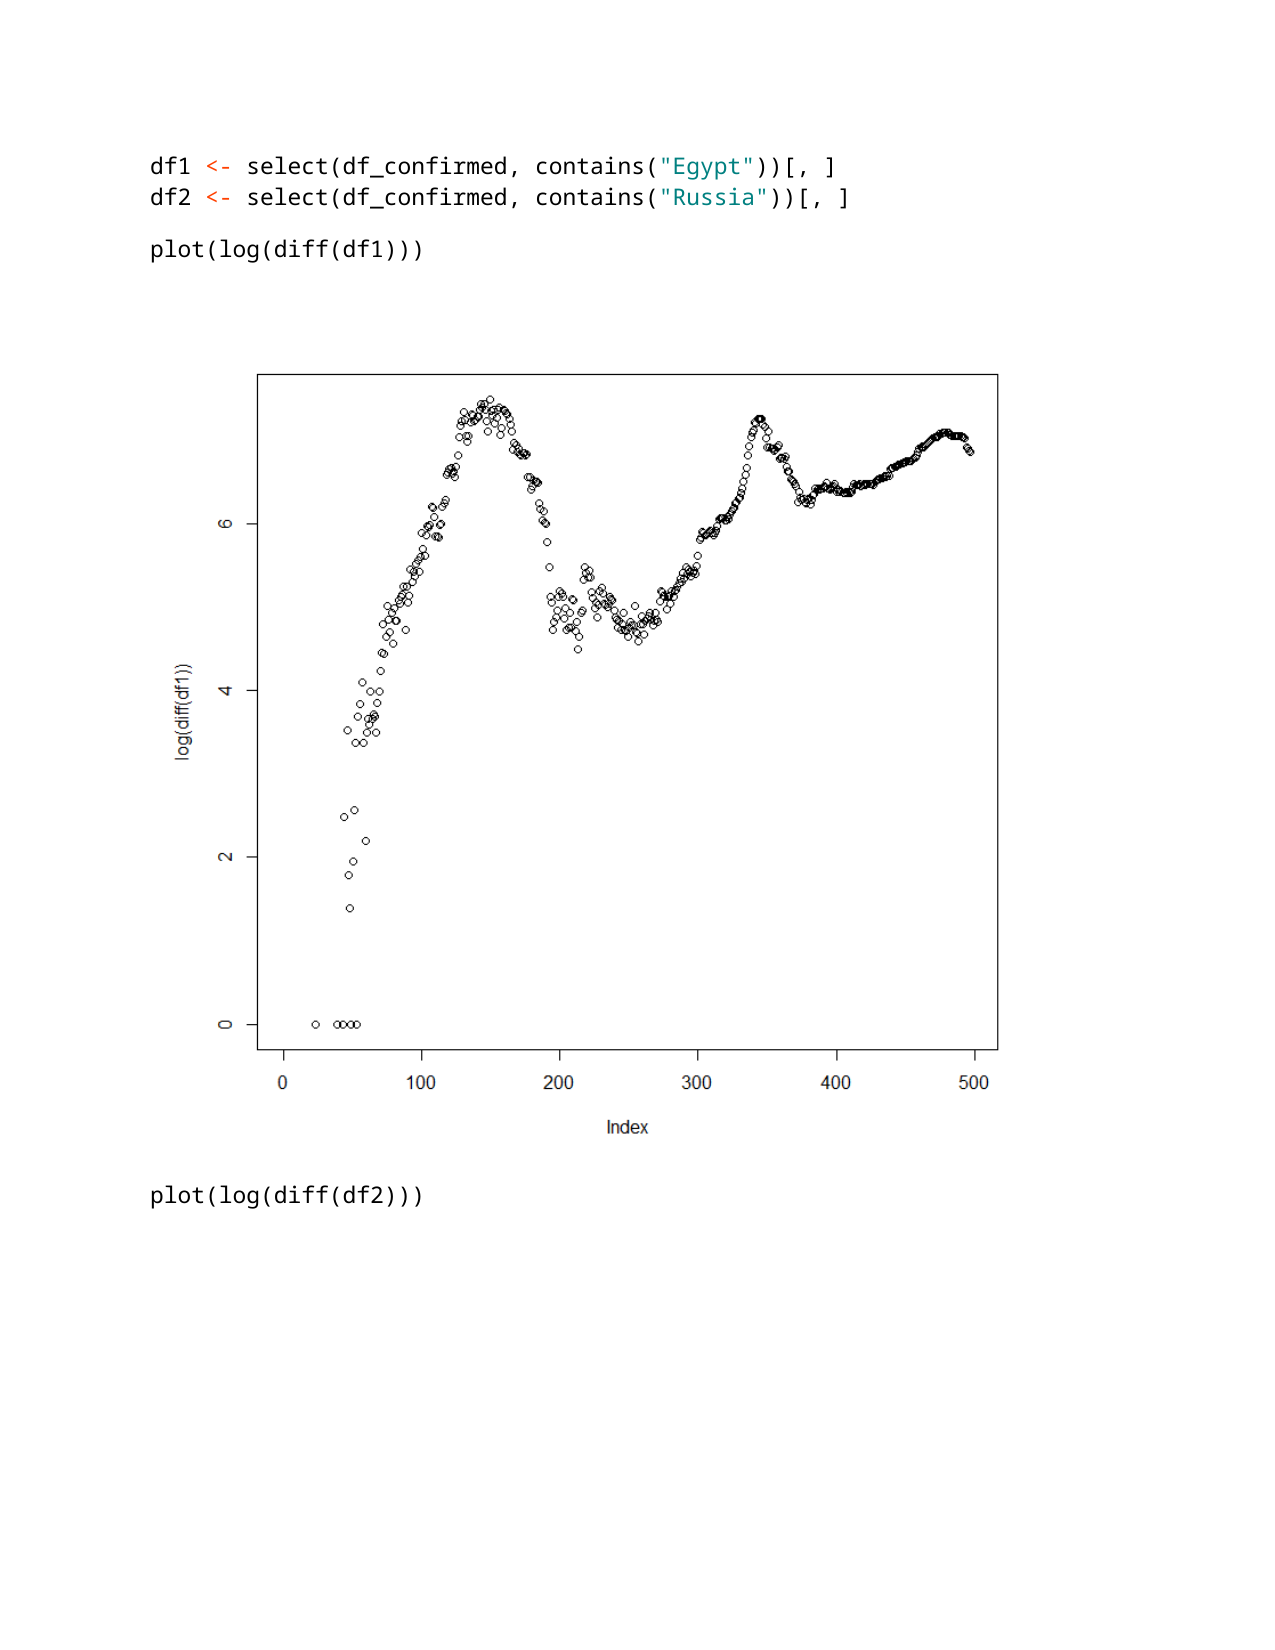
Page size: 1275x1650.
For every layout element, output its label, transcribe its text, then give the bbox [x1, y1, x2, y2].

text plot(log(diff(df1))) [150, 233, 1125, 264]
picture [168, 285, 1044, 1161]
text plot(log(diff(df2))) [150, 1179, 1125, 1210]
text df1 <- select(df_confirmed, contains("Egypt"))[, ] df2 <- select(df_confirmed, contains("Russia"))[, ] [150, 150, 1125, 212]
